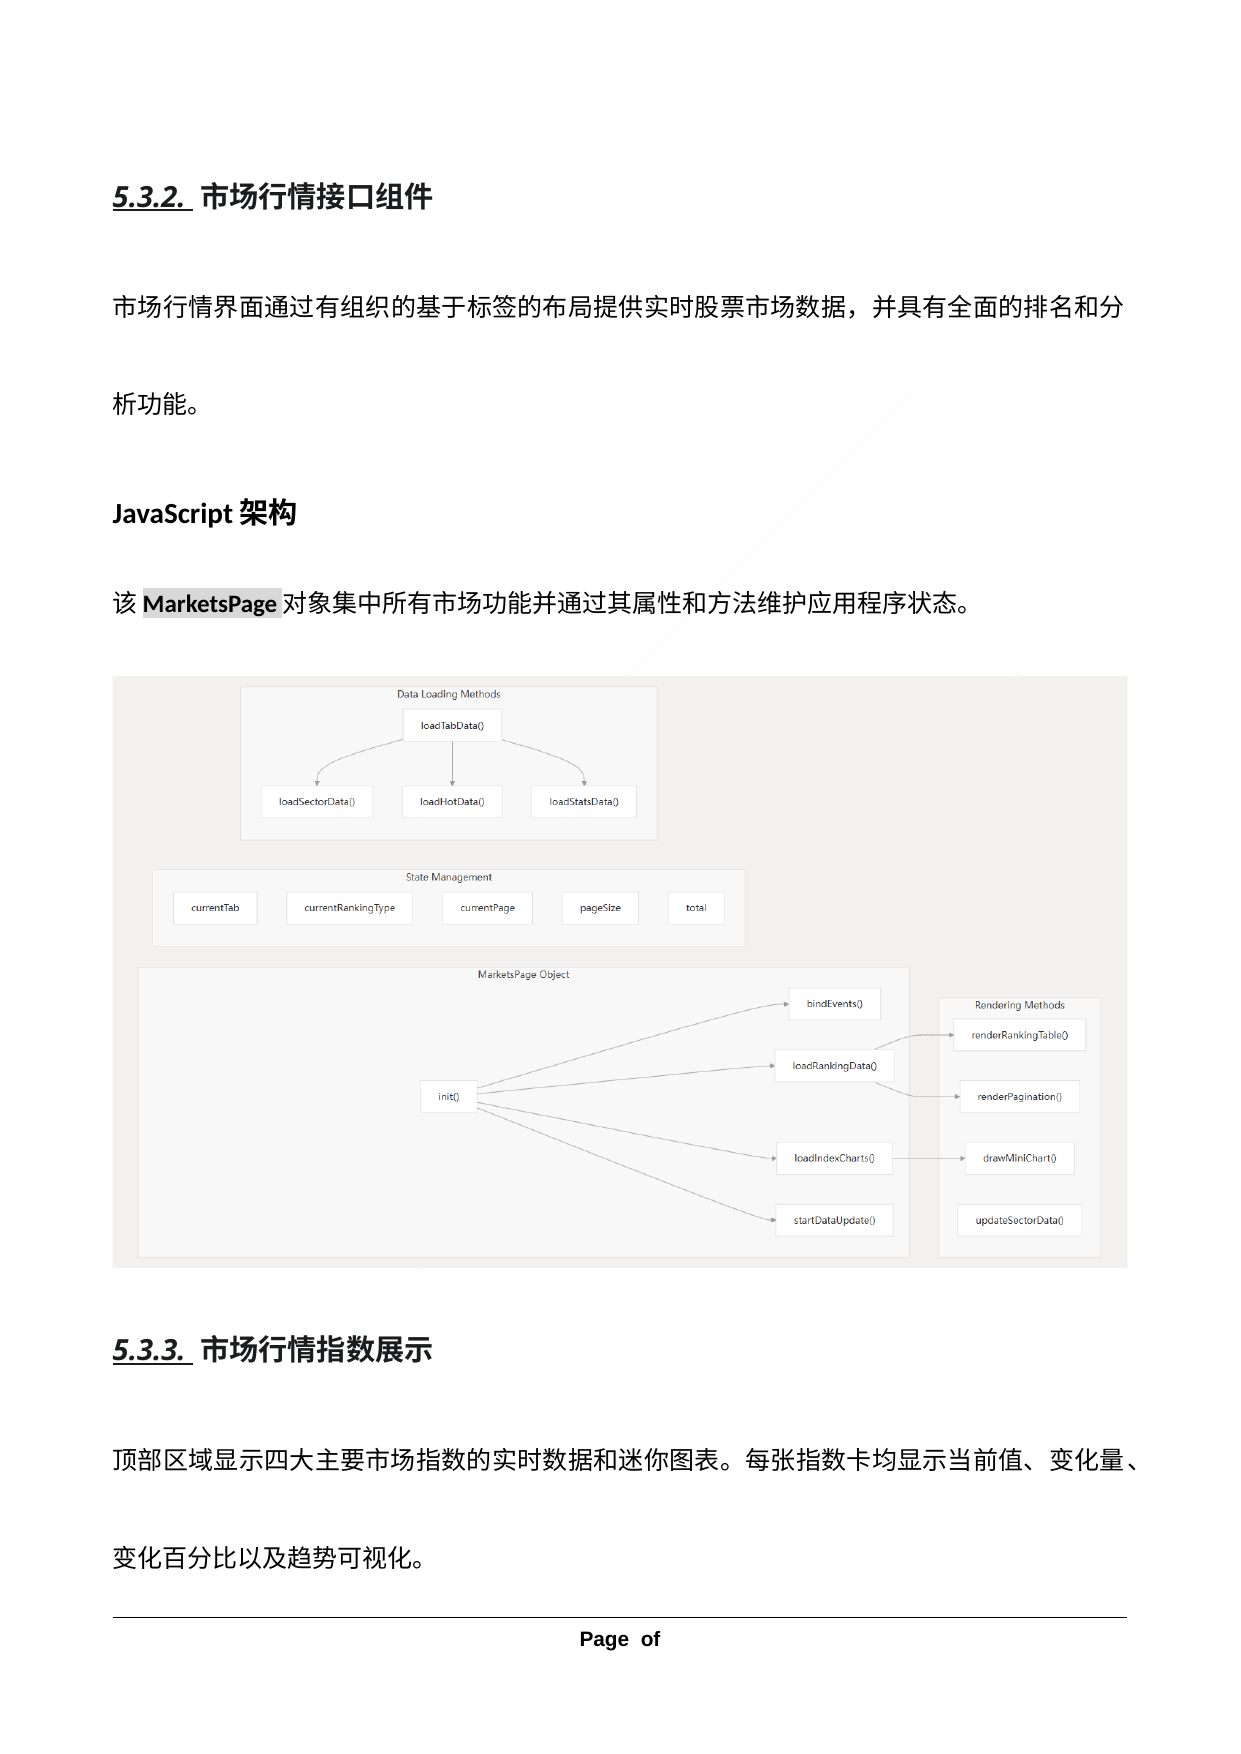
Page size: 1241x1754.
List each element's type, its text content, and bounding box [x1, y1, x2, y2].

text 市场行情界面通过有组织的基于标签的布局提供实时股票市场数据，并具有全面的排名和分析功能。 [112, 273, 1128, 436]
text 顶部区域显示四大主要市场指数的实时数据和迷你图表。每张指数卡均显示当前值、变化量、变化百分比以及趋势可视化。 [112, 1426, 1128, 1589]
subtitle 市场行情指数展示 [112, 1315, 1128, 1380]
subtitle 市场行情接口组件 [112, 162, 1128, 227]
picture [112, 676, 1128, 1268]
text 该MarketsPage对象集中所有市场功能并通过其属性和方法维护应用程序状态。 [112, 569, 1128, 634]
text JavaScript架构 [112, 479, 1128, 544]
